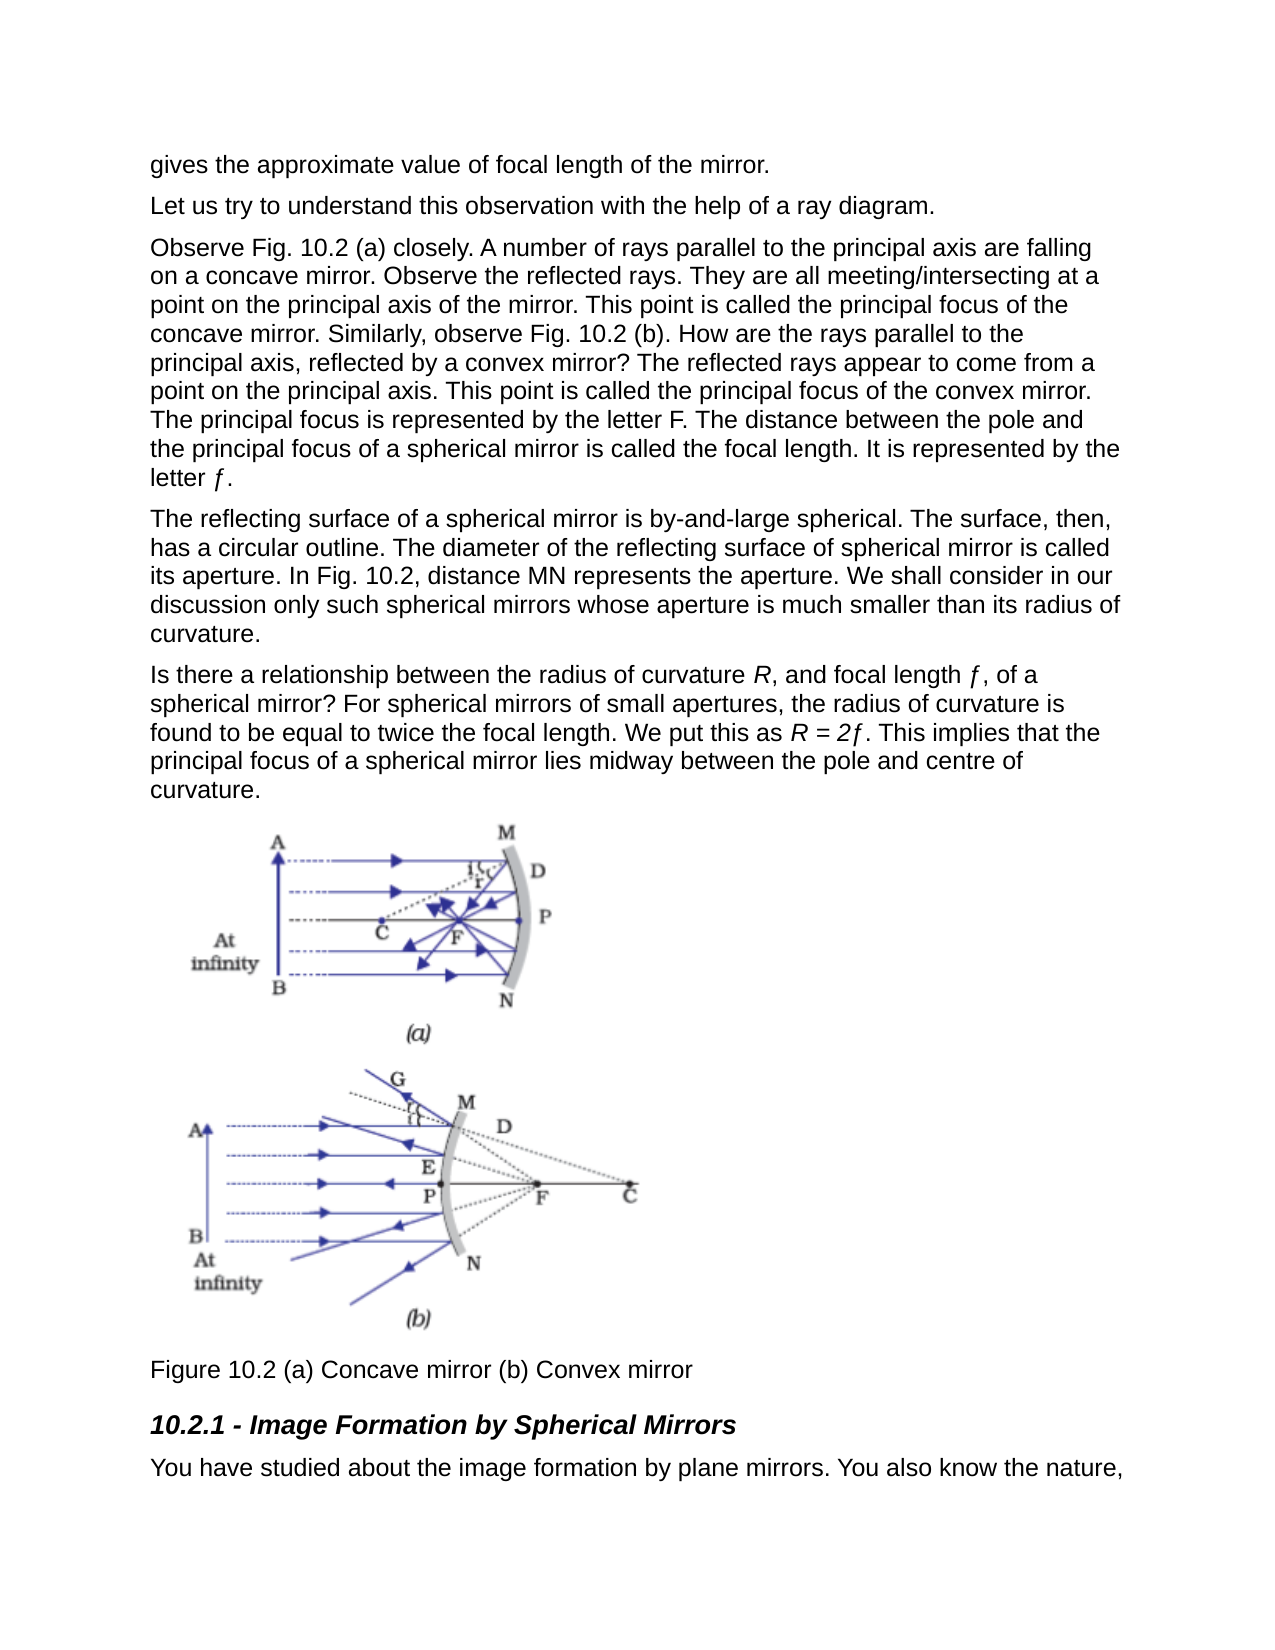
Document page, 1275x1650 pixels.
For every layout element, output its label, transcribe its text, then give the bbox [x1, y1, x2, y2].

subtitle 10.2.1 - Image Formation by Spherical Mirrors [150, 1409, 1125, 1440]
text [150, 1453, 1125, 1482]
text Let us try to understand this observation with the help of a ray diagram. [150, 191, 1125, 220]
text Figure 10.2 (a) Concave mirror (b) Convex mirror [150, 1355, 1125, 1384]
picture [150, 816, 649, 1343]
text Observe Fig. 10.2 (a) closely. A number of rays parallel to the principal axis are falling on a concave mirror. Observe the reflected rays. They are all meeting/intersecting at a point on the principal axis of the mirror. This point is called the principal focus of the concave mirror. Similarly, observe Fig. 10.2 (b). How are the rays parallel to the principal axis, reflected by a convex mirror? The reflected rays appear to come from a point on the principal axis. This point is called the principal focus of the convex mirror. The principal focus is represented by the letter F. The distance between the pole and the principal focus of a spherical mirror is called the focal length. It is represented by the letter ƒ. [150, 232, 1125, 491]
text The reflecting surface of a spherical mirror is by-and-large spherical. The surface, then, has a circular outline. The diameter of the reflecting surface of spherical mirror is called its aperture. In Fig. 10.2, distance MN represents the aperture. We shall consider in our discussion only such spherical mirrors whose aperture is much smaller than its radius of curvature. [150, 504, 1125, 647]
text Is there a relationship between the radius of curvature R, and focal length ƒ, of a spherical mirror? For spherical mirrors of small apertures, the radius of curvature is found to be equal to twice the focal length. We put this as R = 2ƒ. This implies that the principal focus of a spherical mirror lies midway between the pole and centre of curvature. [150, 660, 1125, 804]
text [150, 150, 1125, 179]
